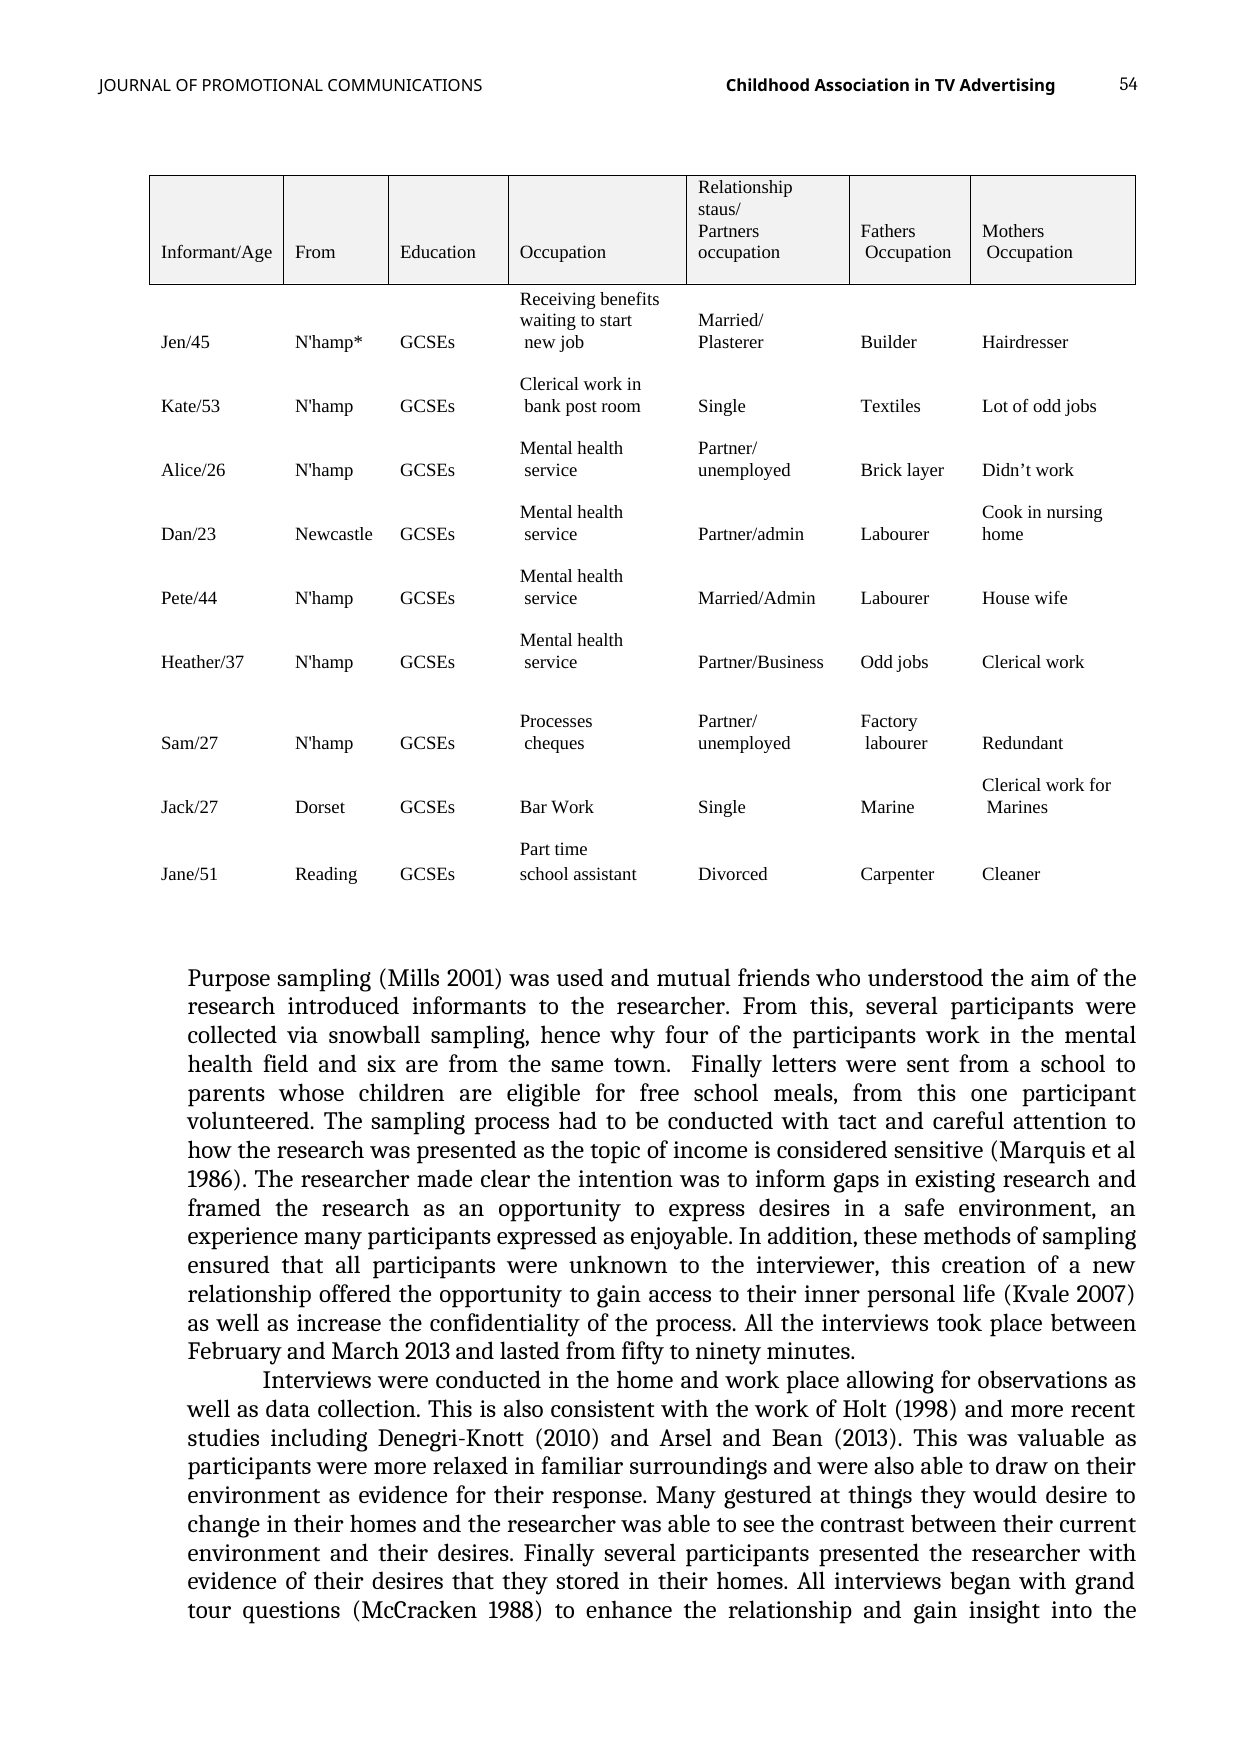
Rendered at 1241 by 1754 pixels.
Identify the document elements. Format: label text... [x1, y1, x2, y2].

table_cell Lot of odd jobs [971, 373, 1135, 437]
table_cell Divorced [687, 838, 849, 910]
table_cell Clerical work [971, 629, 1135, 693]
table_cell N'hamp [284, 373, 388, 437]
table_cell N'hamp [284, 565, 388, 629]
table_cell Odd jobs [849, 629, 971, 693]
table_cell Alice/26 [150, 437, 283, 501]
table_cell Jen/45 [150, 285, 283, 373]
table_cell Hairdresser [971, 285, 1135, 373]
table_cell Bar Work [508, 774, 687, 838]
table_cell GCSEs [389, 838, 508, 910]
table_cell Partner/Business [687, 629, 849, 693]
table_cell Clerical work in bank post room [508, 373, 687, 437]
table_cell Mental health service [508, 437, 687, 501]
table_cell Married/ Plasterer [687, 285, 849, 373]
table_cell Pete/44 [150, 565, 283, 629]
table_cell Newcastle [284, 501, 388, 565]
table_cell Processes cheques [508, 693, 687, 774]
table_cell Carpenter [849, 838, 971, 910]
table_header Fathers Occupation [850, 176, 970, 283]
table_cell Partner/admin [687, 501, 849, 565]
table_cell GCSEs [389, 774, 508, 838]
table_cell Clerical work for Marines [971, 774, 1135, 838]
table_cell Factory labourer [849, 693, 971, 774]
table_header Mothers Occupation [971, 176, 1135, 283]
table_cell Jane/51 [150, 838, 283, 910]
table_cell Kate/53 [150, 373, 283, 437]
table_cell N'hamp [284, 693, 388, 774]
table_cell Labourer [849, 501, 971, 565]
table_cell Partner/ unemployed [687, 693, 849, 774]
table_cell Single [687, 373, 849, 437]
table_header From [284, 176, 388, 283]
table_cell Dan/23 [150, 501, 283, 565]
table_cell House wife [971, 565, 1135, 629]
table_cell GCSEs [389, 285, 508, 373]
table_header Occupation [509, 176, 686, 283]
table_cell Single [687, 774, 849, 838]
table_cell GCSEs [389, 437, 508, 501]
table_cell Builder [849, 285, 971, 373]
table_cell Heather/37 [150, 629, 283, 693]
table_cell Textiles [849, 373, 971, 437]
table_header Relationship staus/ Partners occupation [687, 176, 849, 283]
table_cell Jack/27 [150, 774, 283, 838]
table_cell Cleaner [971, 838, 1135, 910]
table_cell Mental health service [508, 629, 687, 693]
text Purpose sampling (Mills 2001) was used and mutual friends who understood the aim of the research introduced informants to the researcher. From this, several participants were collected via snowball sampling, hence why four of the participants work in the mental health field and six are from the same town. Finally letters were sent from a school to parents whose children are eligible for free school meals, from this one participant volunteered. The sampling process had to be conducted with tact and careful attention to how the research was presented as the topic of income is considered sensitive (Marquis et al 1986). The researcher made clear the intention was to inform gaps in existing research and framed the research as an opportunity to express desires in a safe environment, an experience many participants expressed as enjoyable. In addition, these methods of sampling ensured that all participants were unknown to the interviewer, this creation of a new relationship offered the opportunity to gain access to their inner personal life (Kvale 2007) as well as increase the confidentiality of the process. All the interviews took place between February and March 2013 and lasted from fifty to ninety minutes. [187, 963, 1138, 1366]
table_cell Labourer [849, 565, 971, 629]
table_cell Sam/27 [150, 693, 283, 774]
table_cell Married/Admin [687, 565, 849, 629]
table_cell Reading [284, 838, 388, 910]
table_cell Cook in nursing home [971, 501, 1135, 565]
table_cell Marine [849, 774, 971, 838]
table_cell Redundant [971, 693, 1135, 774]
table_cell GCSEs [389, 565, 508, 629]
table_cell GCSEs [389, 629, 508, 693]
table_cell Dorset [284, 774, 388, 838]
table_header Education [389, 176, 508, 283]
table_cell Mental health service [508, 565, 687, 629]
table_cell GCSEs [389, 501, 508, 565]
table_cell Part time school assistant [508, 838, 687, 910]
table_cell N'hamp* [284, 285, 388, 373]
table_cell Mental health service [508, 501, 687, 565]
table_cell Receiving benefits waiting to start new job [508, 285, 687, 373]
table_cell N'hamp [284, 629, 388, 693]
table_cell GCSEs [389, 373, 508, 437]
table_header Informant/Age [150, 176, 283, 283]
table_cell Didn’t work [971, 437, 1135, 501]
table_cell GCSEs [389, 693, 508, 774]
table_cell Brick layer [849, 437, 971, 501]
table_cell N'hamp [284, 437, 388, 501]
table_cell Partner/ unemployed [687, 437, 849, 501]
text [187, 1366, 1138, 1625]
